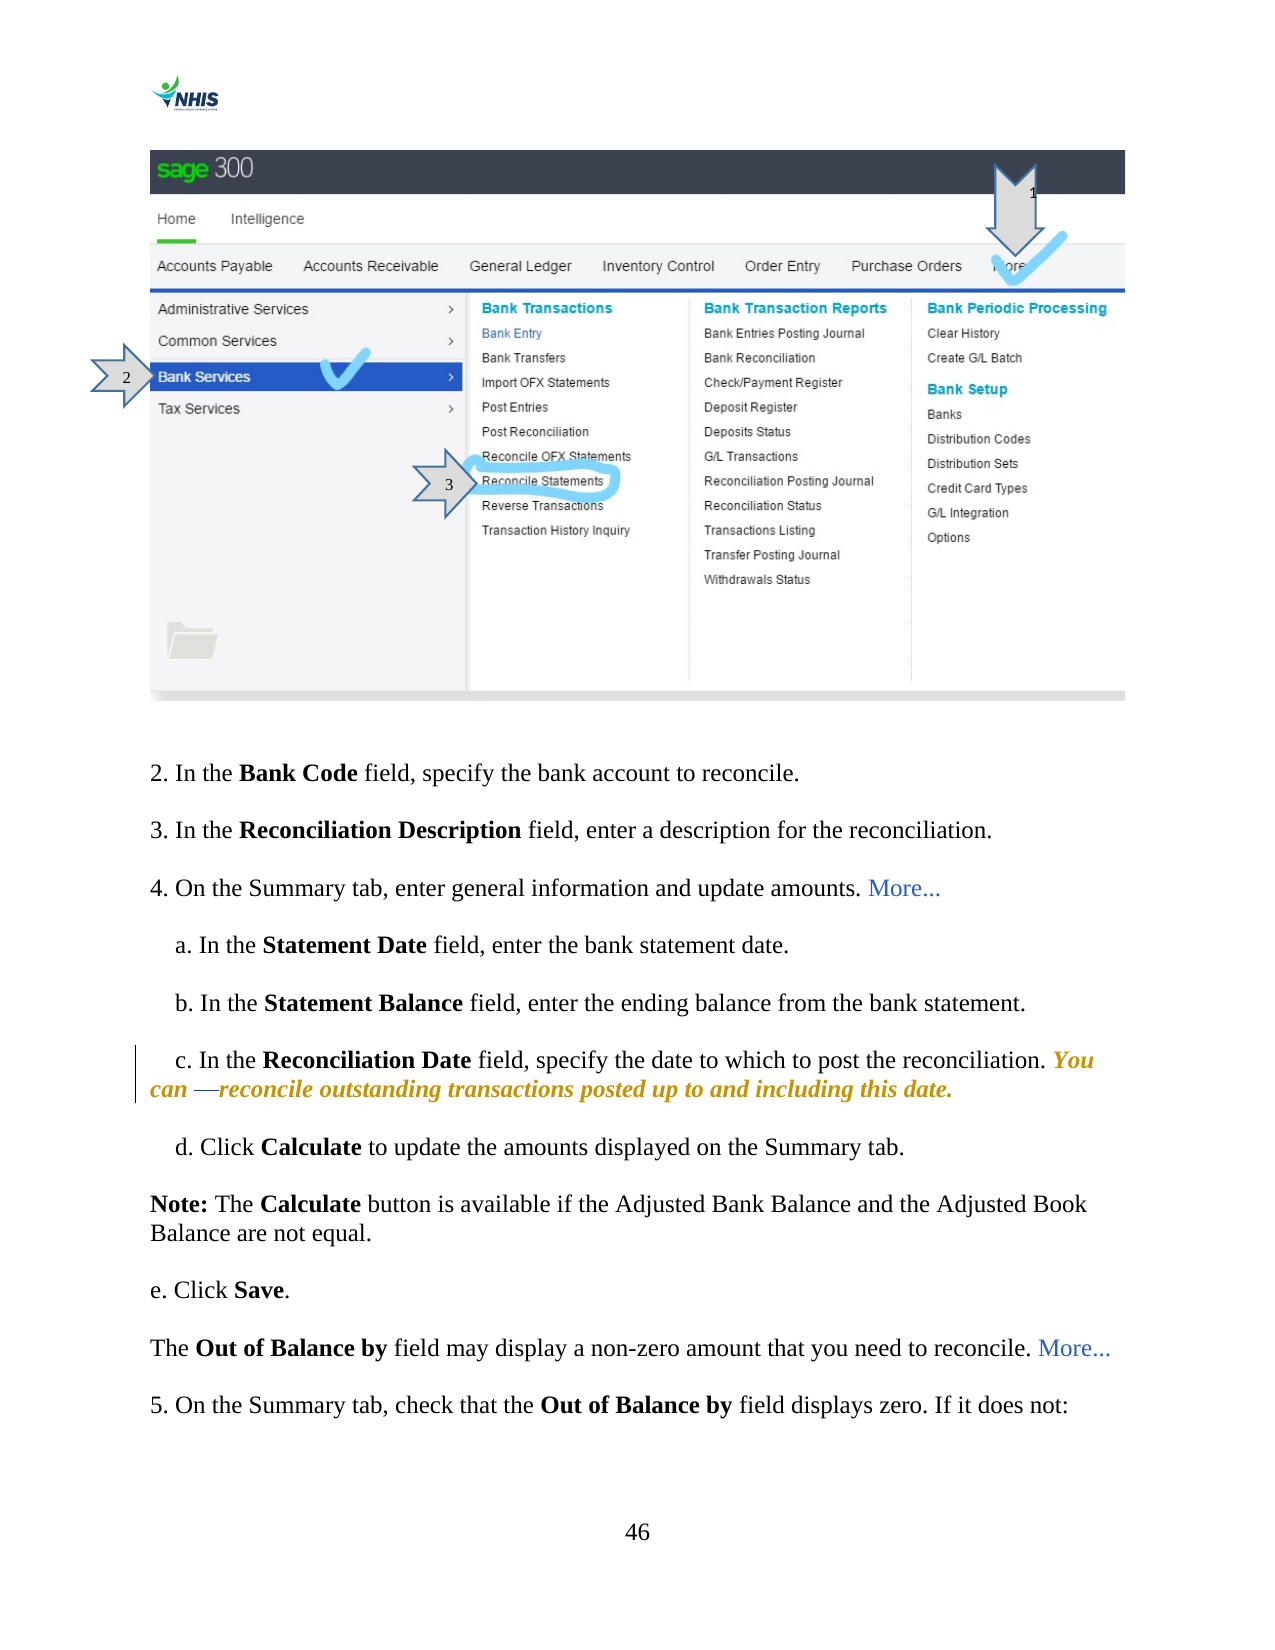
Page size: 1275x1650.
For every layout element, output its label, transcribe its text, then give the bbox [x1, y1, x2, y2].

text c. In the Reconciliation Date field, specify the date to which to post the reconciliation. You can reconcile outstanding transactions posted up to and including this date. [150, 1045, 1125, 1103]
text 5. On the Summary tab, check that the Out of Balance by field displays zero. If it does not: [150, 1390, 1125, 1419]
text b. In the Statement Balance field, enter the ending balance from the bank statement. [150, 988, 1125, 1017]
text a. In the Statement Date field, enter the bank statement date. [150, 930, 1125, 959]
picture [150, 75, 222, 113]
text 4. On the Summary tab, enter general information and update amounts. More... [150, 873, 1125, 902]
text Note: The Calculate button is available if the Adjusted Bank Balance and the Adjusted Book Balance are not equal. [150, 1189, 1125, 1247]
text The Out of Balance by field may display a non-zero amount that you need to reconcile. More... [150, 1333, 1125, 1362]
text e. Click Save. [150, 1275, 1125, 1304]
text d. Click Calculate to update the amounts displayed on the Summary tab. [150, 1132, 1125, 1160]
text 3. In the Reconciliation Description field, enter a description for the reconciliation. [150, 815, 1125, 844]
picture [150, 150, 1125, 701]
text 2. In the Bank Code field, specify the bank account to reconcile. [150, 758, 1125, 787]
